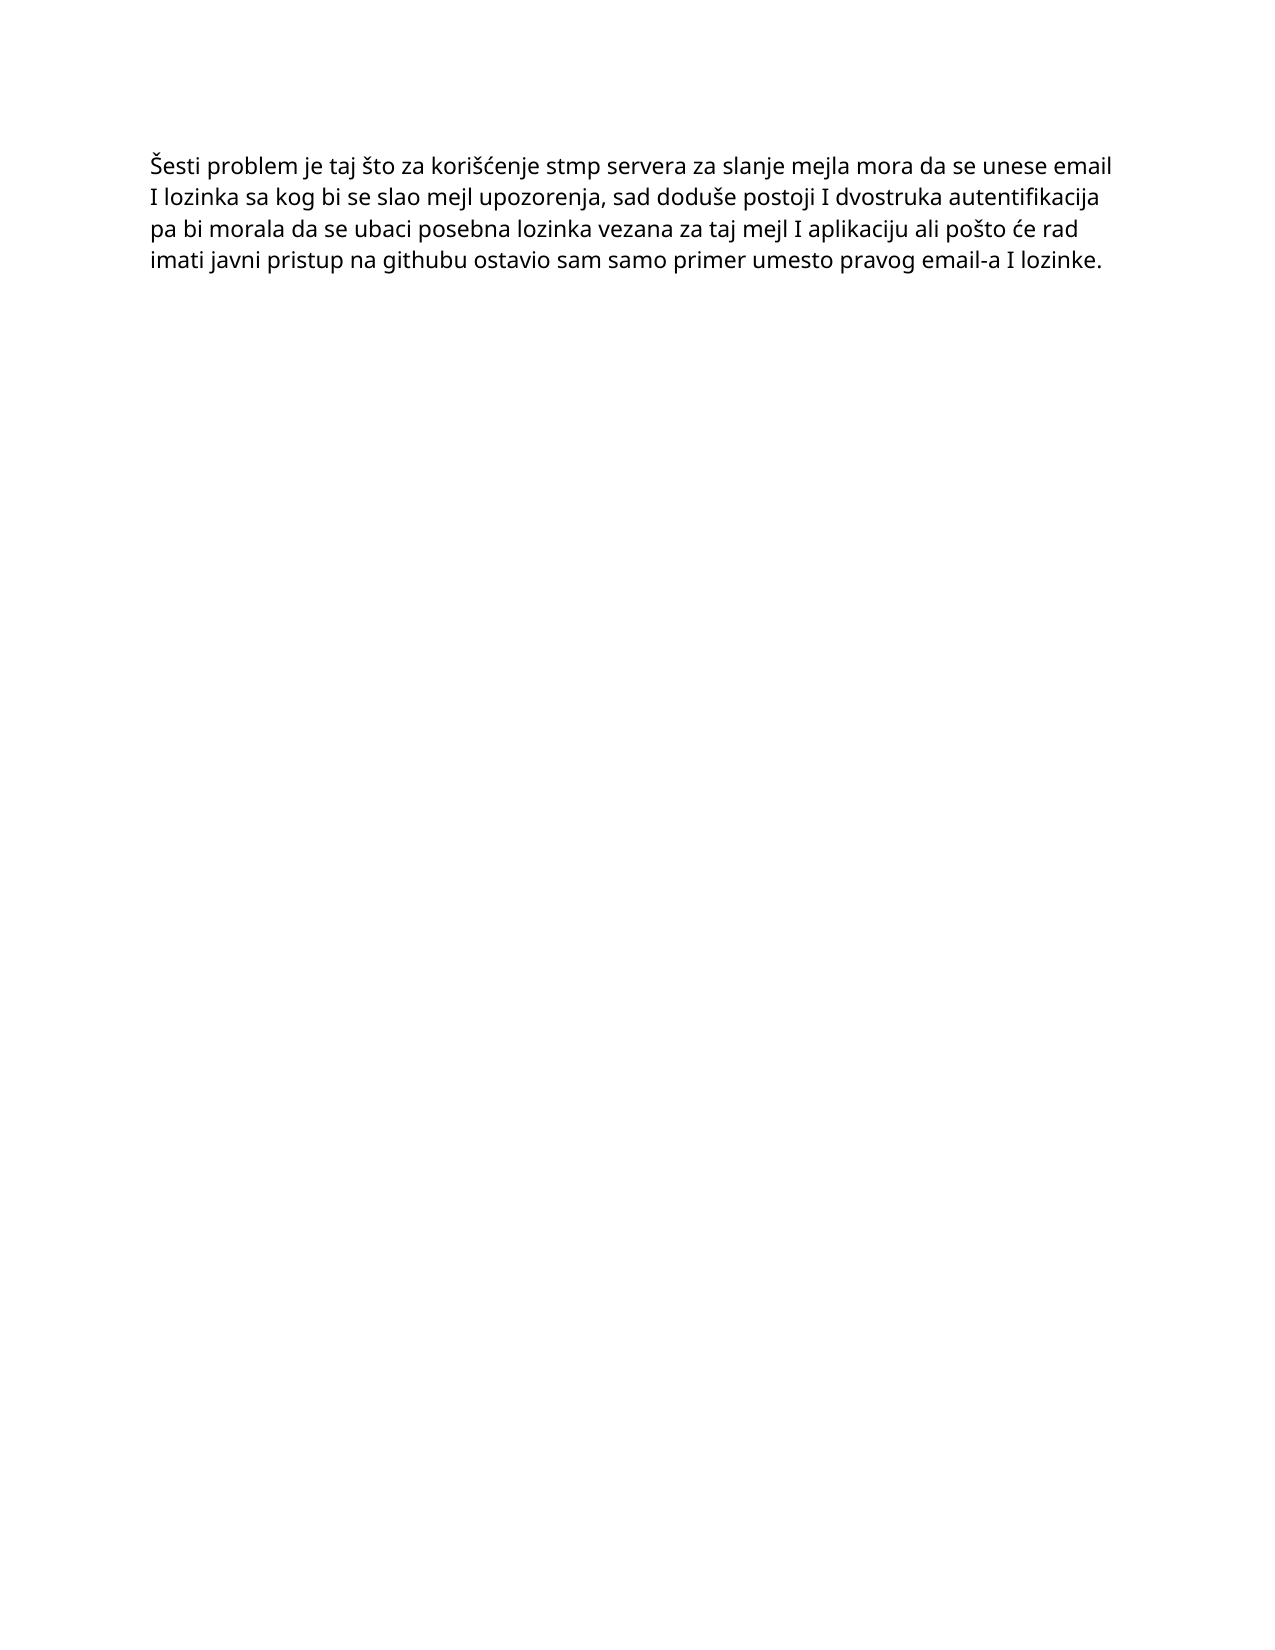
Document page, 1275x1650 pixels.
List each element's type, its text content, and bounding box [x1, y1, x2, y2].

text Šesti problem je taj što za korišćenje stmp servera za slanje mejla mora da se unese email I lozinka sa kog bi se slao mejl upozorenja, sad doduše postoji I dvostruka autentifikacija pa bi morala da se ubaci posebna lozinka vezana za taj mejl I aplikaciju ali pošto će rad imati javni pristup na githubu ostavio sam samo primer umesto pravog email-a I lozinke. [150, 150, 1125, 275]
